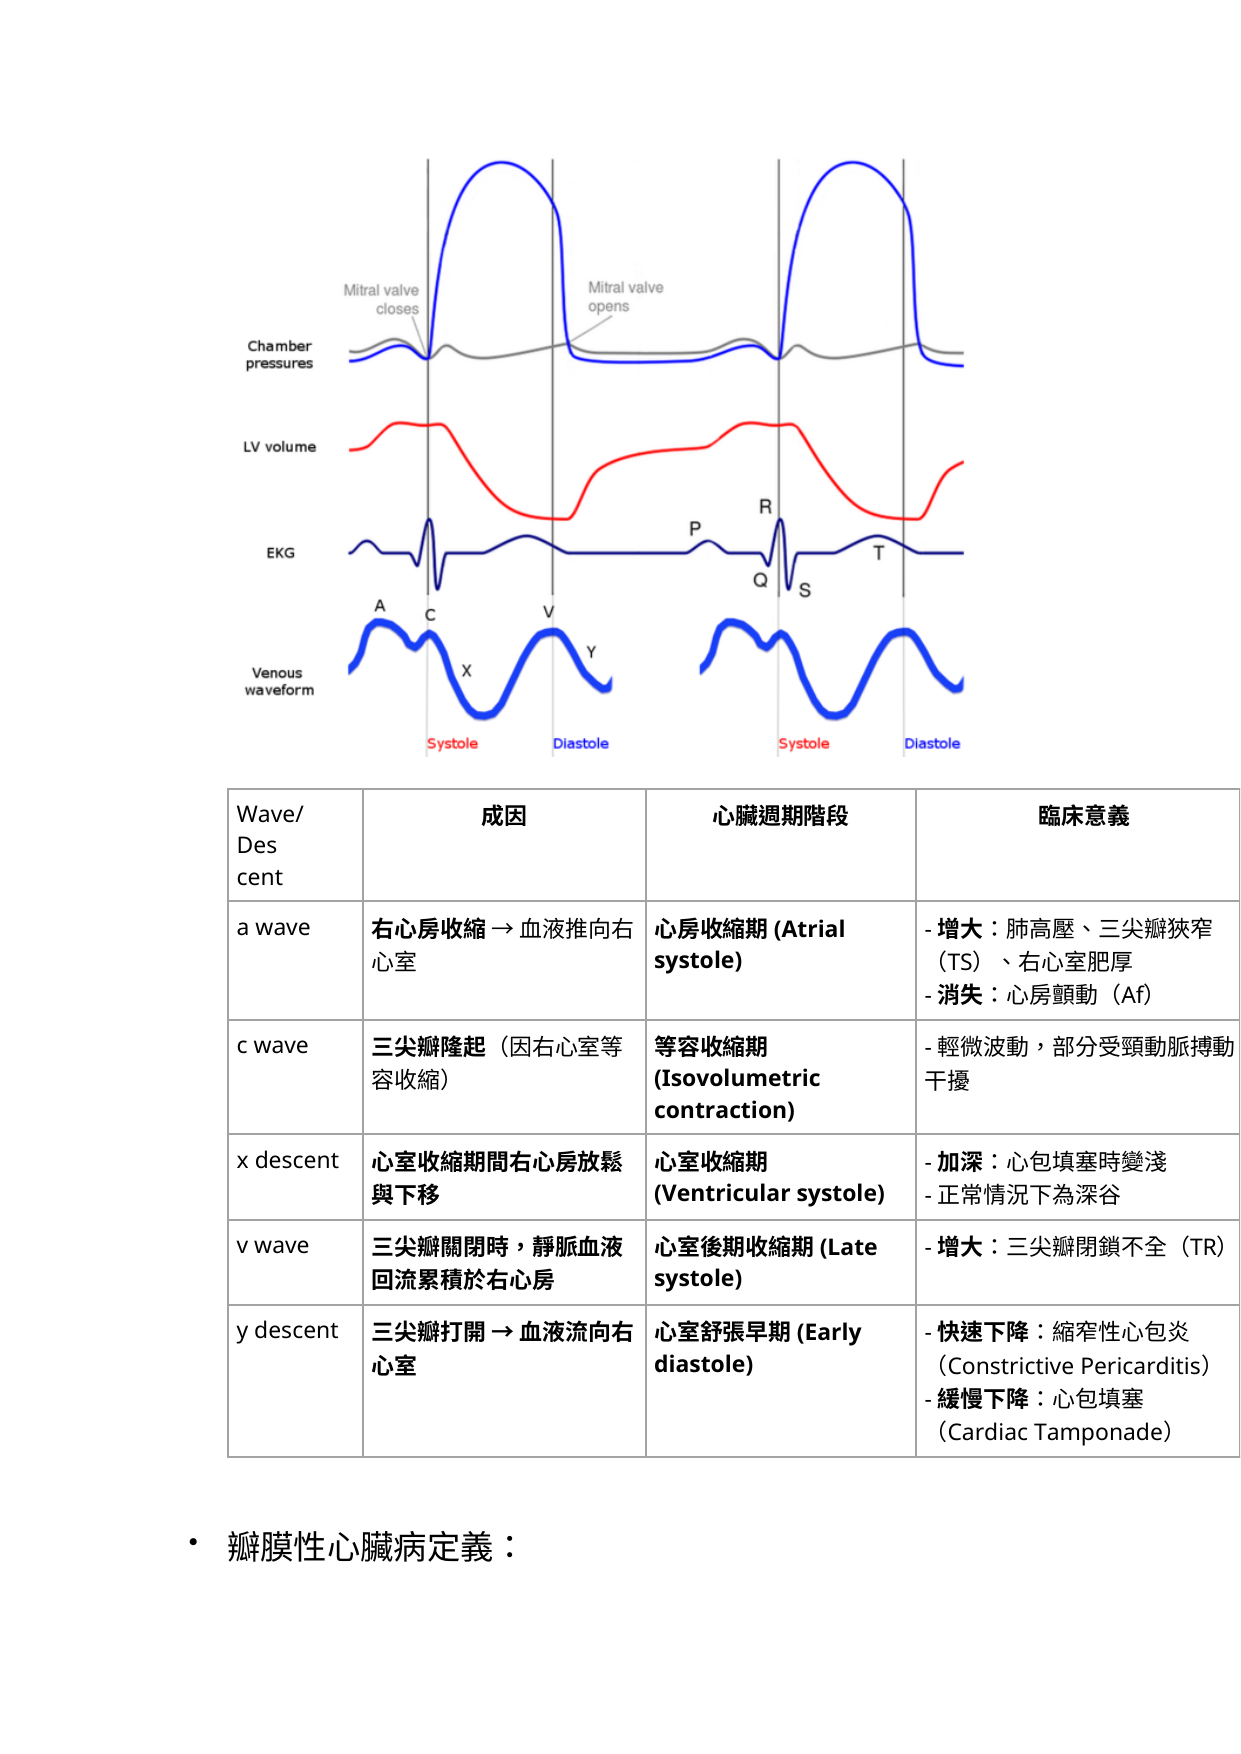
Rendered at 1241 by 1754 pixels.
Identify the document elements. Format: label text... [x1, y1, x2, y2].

table_cell y descent [229, 1306, 362, 1456]
table_cell - 增大：三尖瓣閉鎖不全（TR） [917, 1221, 1239, 1304]
table_header 成因 [364, 790, 645, 900]
table_cell - 增大：肺高壓、三尖瓣狹窄（TS）、右心室肥厚 - 消失：心房顫動（Af） [917, 902, 1239, 1019]
table_cell 心房收縮期 (Atrial systole) [647, 902, 915, 1019]
table_header 心臟週期階段 [647, 790, 915, 900]
table_header 臨床意義 [917, 790, 1239, 900]
table_cell 心室後期收縮期 (Late systole) [647, 1221, 915, 1304]
table_cell v wave [229, 1221, 362, 1304]
table_cell 三尖瓣隆起（因右心室等容收縮） [364, 1021, 645, 1133]
table_cell 心室收縮期 (Ventricular systole) [647, 1135, 915, 1219]
table_cell 右心房收縮 → 血液推向右心室 [364, 902, 645, 1019]
list 瓣膜性心臟病定義： [189, 1521, 1053, 1569]
table_cell 三尖瓣關閉時，靜脈血液回流累積於右心房 [364, 1221, 645, 1304]
table_cell 心室收縮期間右心房放鬆與下移 [364, 1135, 645, 1219]
table_header Wave/ Des cent [229, 790, 362, 900]
table_cell - 輕微波動，部分受頸動脈搏動干擾 [917, 1021, 1239, 1133]
table_cell 三尖瓣打開 → 血液流向右心室 [364, 1306, 645, 1456]
table_cell 等容收縮期 (Isovolumetric contraction) [647, 1021, 915, 1133]
table_cell - 加深：心包填塞時變淺 - 正常情況下為深谷 [917, 1135, 1239, 1219]
picture [227, 150, 977, 757]
table_cell - 快速下降：縮窄性心包炎（Constrictive Pericarditis） - 緩慢下降：心包填塞（Cardiac Tamponade） [917, 1306, 1239, 1456]
table_cell x descent [229, 1135, 362, 1219]
table_cell c wave [229, 1021, 362, 1133]
table_cell 心室舒張早期 (Early diastole) [647, 1306, 915, 1456]
table_cell a wave [229, 902, 362, 1019]
